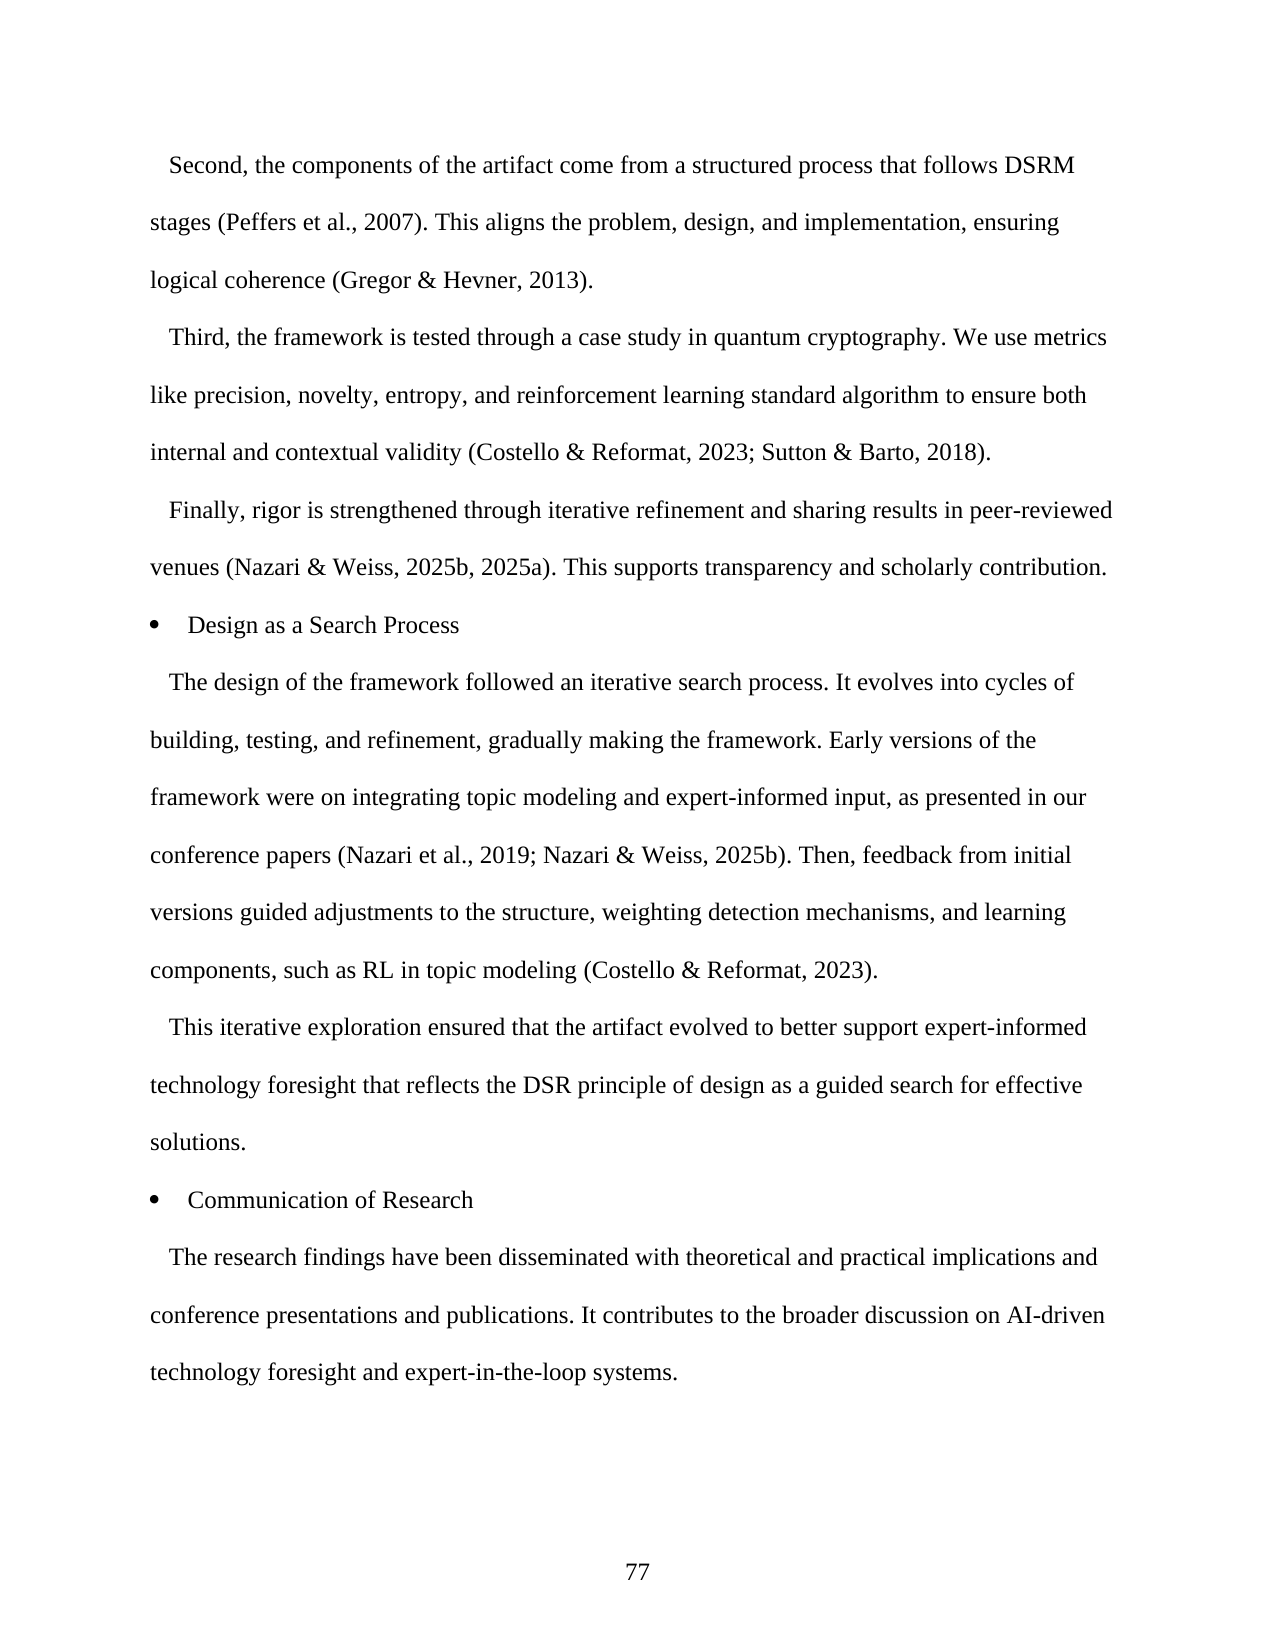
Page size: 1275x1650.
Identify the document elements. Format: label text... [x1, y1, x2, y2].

text Second, the components of the artifact come from a structured process that follows DSRM stages (Peffers et al., 2007). This aligns the problem, design, and implementation, ensuring logical coherence (Gregor & Hevner, 2013). [150, 150, 1125, 294]
text This iterative exploration ensured that the artifact evolved to better support expert-informed technology foresight that reflects the DSR principle of design as a guided search for effective solutions. [150, 1012, 1125, 1156]
text Third, the framework is tested through a case study in quantum cryptography. We use metrics like precision, novelty, entropy, and reinforcement learning standard algorithm to ensure both internal and contextual validity (Costello & Reformat, 2023; Sutton & Barto, 2018). [150, 322, 1125, 466]
list Communication of Research [150, 1185, 1125, 1214]
list Design as a Search Process [150, 610, 1125, 639]
text The research findings have been disseminated with theoretical and practical implications and conference presentations and publications. It contributes to the broader discussion on AI-driven technology foresight and expert-in-the-loop systems. [150, 1242, 1125, 1386]
text Finally, rigor is strengthened through iterative refinement and sharing results in peer-reviewed venues (Nazari & Weiss, 2025b, 2025a). This supports transparency and scholarly contribution. [150, 495, 1125, 581]
text The design of the framework followed an iterative search process. It evolves into cycles of building, testing, and refinement, gradually making the framework. Early versions of the framework were on integrating topic modeling and expert-informed input, as presented in our conference papers (Nazari et al., 2019; Nazari & Weiss, 2025b). Then, feedback from initial versions guided adjustments to the structure, weighting detection mechanisms, and learning components, such as RL in topic modeling (Costello & Reformat, 2023). [150, 667, 1125, 984]
